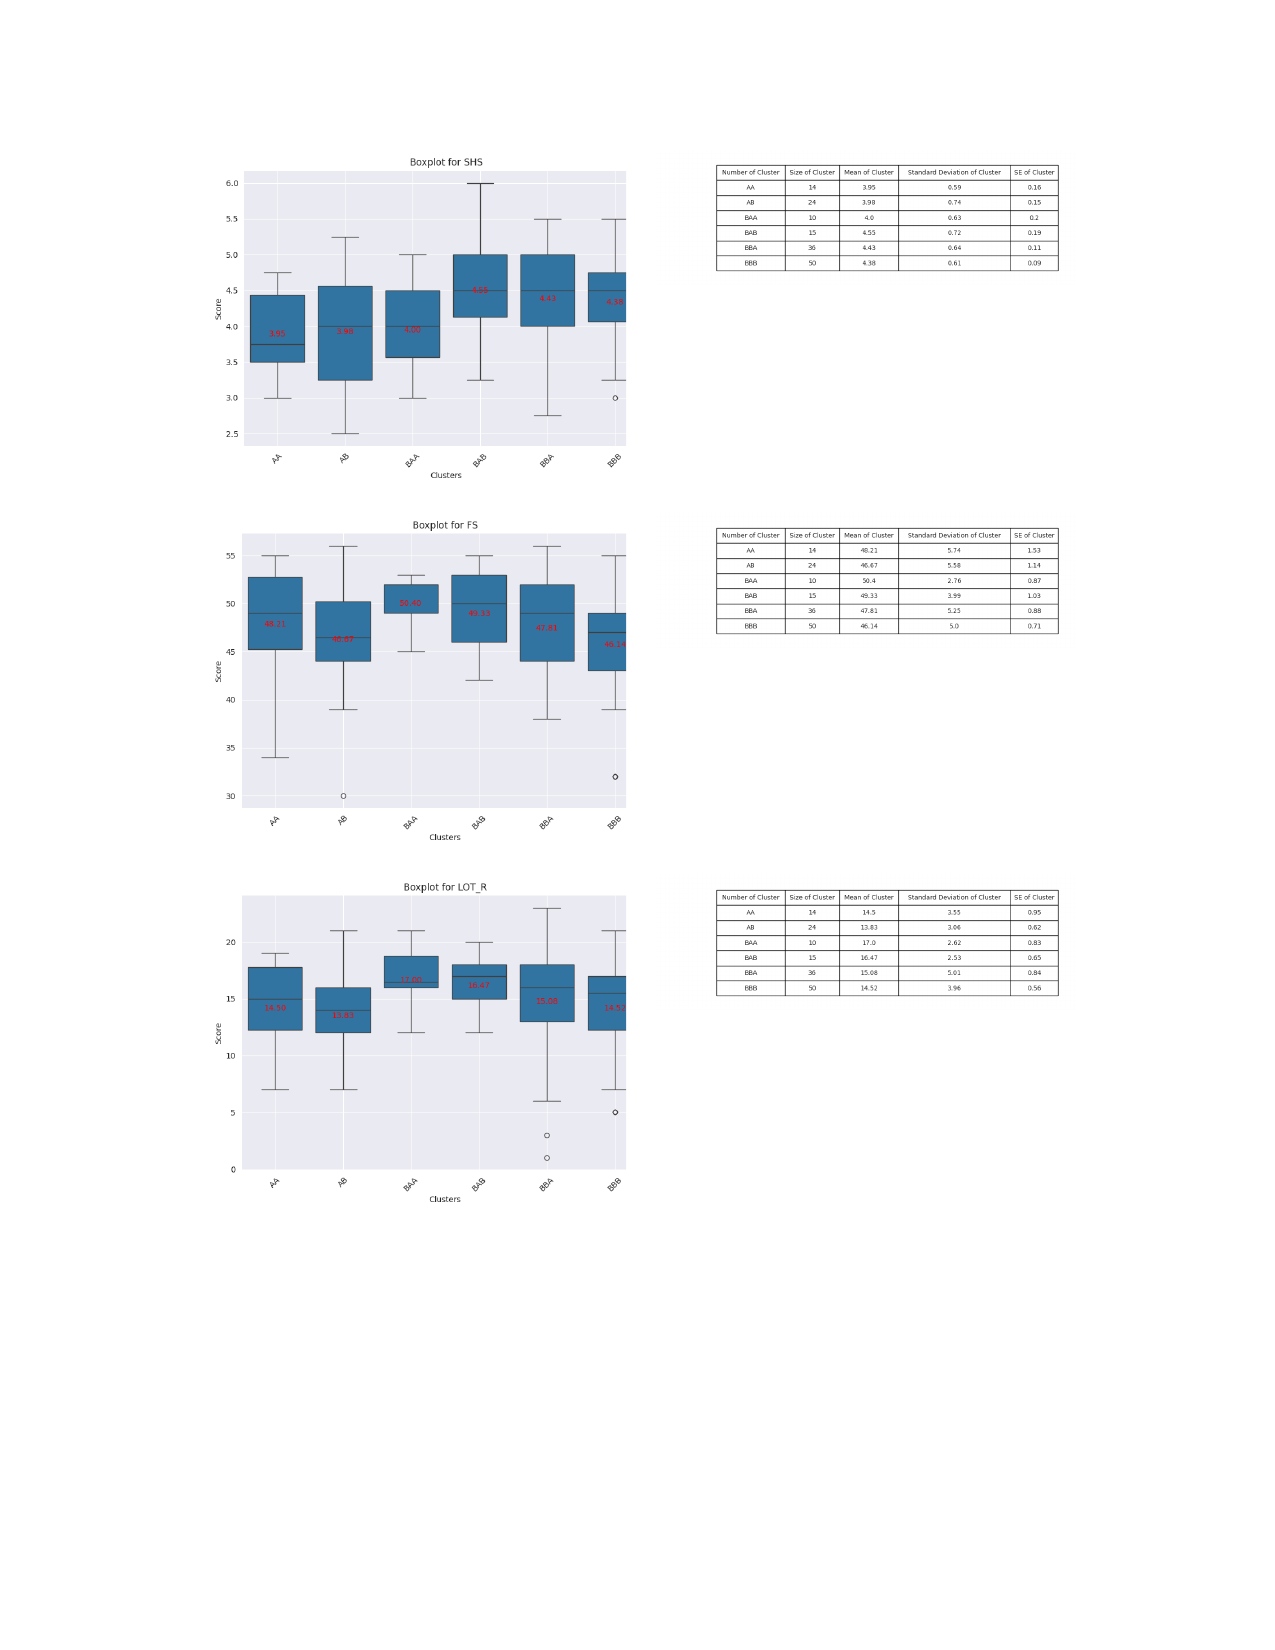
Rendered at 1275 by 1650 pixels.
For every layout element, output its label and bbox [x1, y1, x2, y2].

table_header [176, 512, 626, 874]
table_header [176, 150, 626, 512]
picture [206, 874, 627, 1212]
picture [206, 150, 627, 488]
table_header [626, 150, 1076, 512]
table_header [176, 874, 626, 1237]
picture [656, 874, 1077, 1010]
picture [656, 150, 1077, 285]
table_header [626, 512, 1076, 874]
picture [206, 512, 627, 850]
table_header [626, 874, 1076, 1237]
picture [656, 512, 1077, 648]
